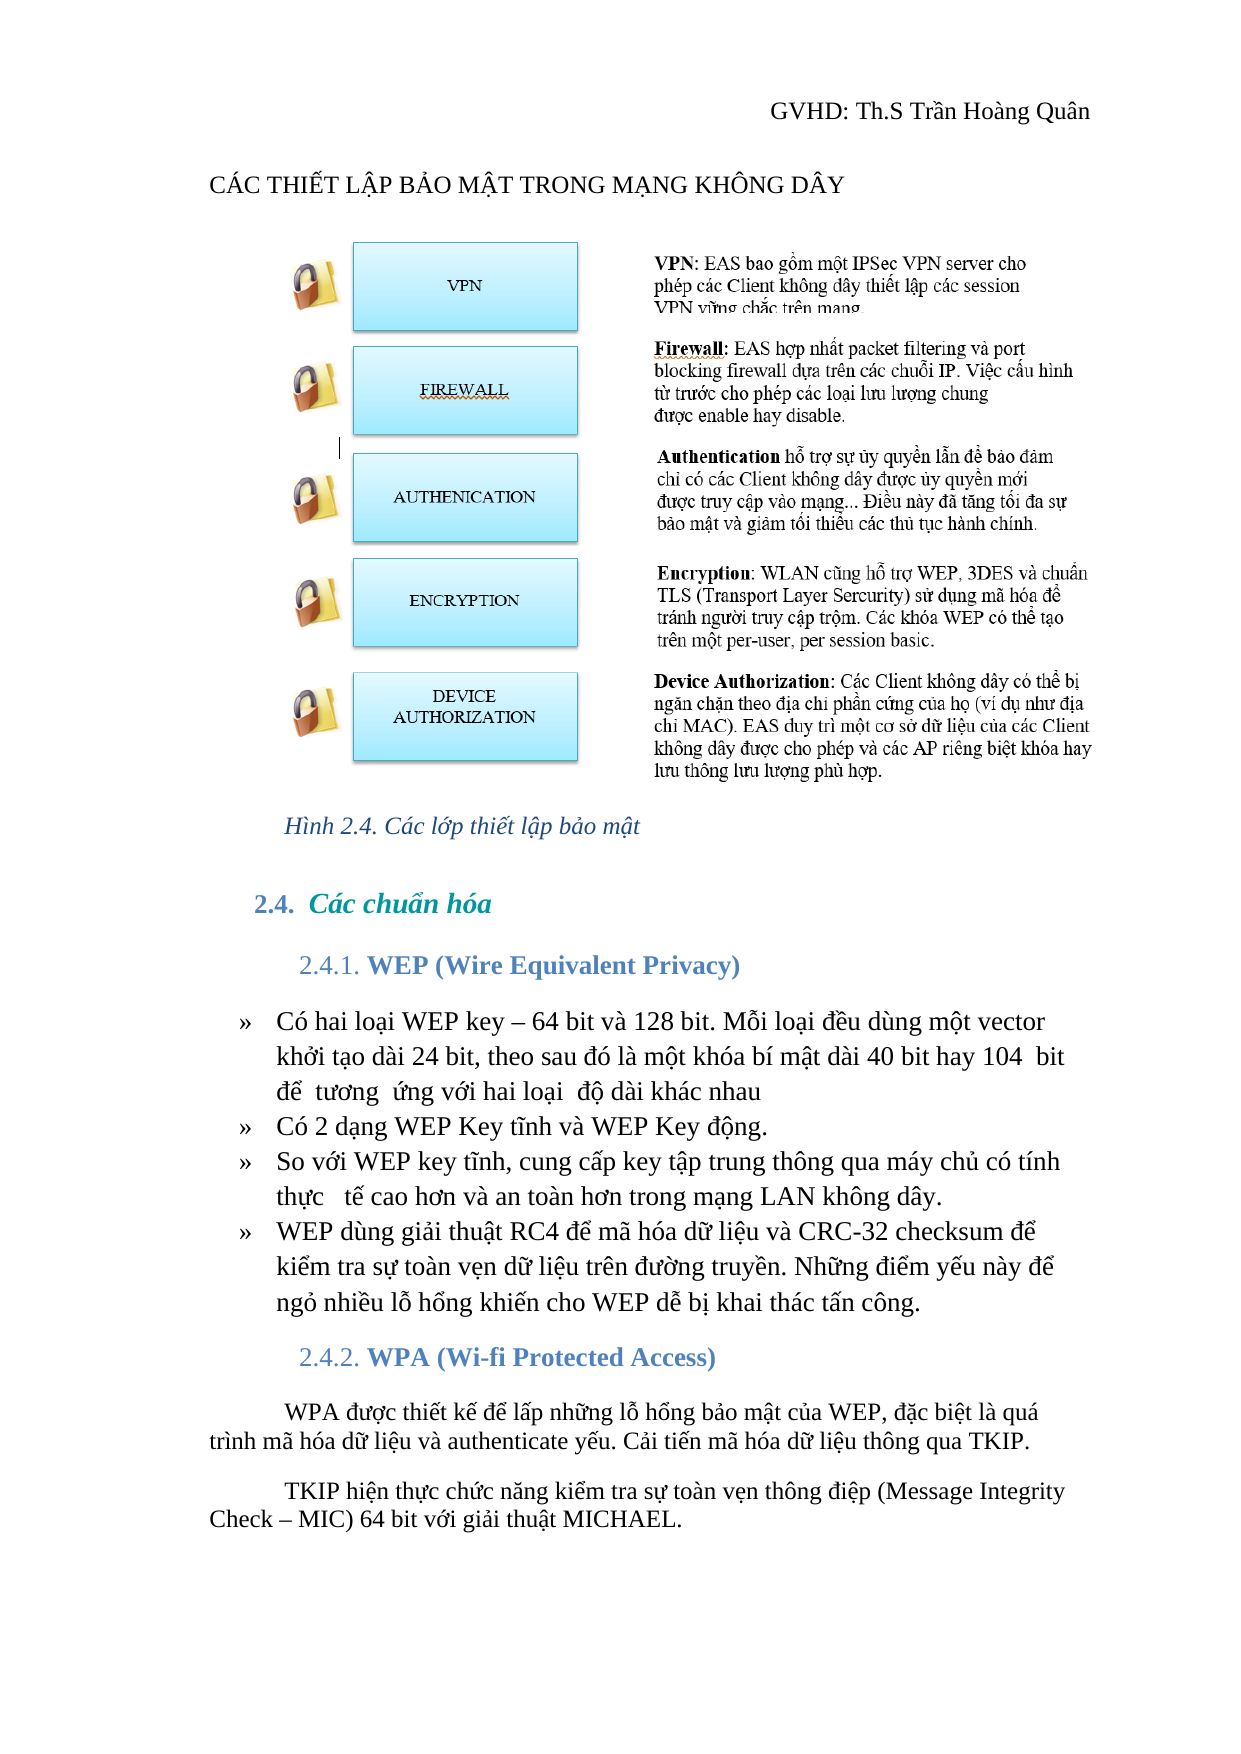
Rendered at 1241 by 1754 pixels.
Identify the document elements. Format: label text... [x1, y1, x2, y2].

list So với WEP key tĩnh, cung cấp key tập trung thông qua máy chủ có tính thực tế cao hơn và an toàn hơn trong mạng LAN không dây. [239, 1145, 1090, 1211]
list Có hai loại WEP key – 64 bit và 128 bit. Mỗi loại đều dùng một vector khởi tạo dài 24 bit, theo sau đó là một khóa bí mật dài 40 bit hay 104 bit để tương ứng với hai loại độ dài khác nhau [239, 1005, 1090, 1106]
text CÁC THIẾT LẬP BẢO MẬT TRONG MẠNG KHÔNG DÂY [209, 170, 1090, 199]
text TKIP hiện thực chức năng kiểm tra sự toàn vẹn thông điệp (Message Integrity Check – MIC) 64 bit với giải thuật MICHAEL. [209, 1476, 1090, 1533]
subtitle Các chuẩn hóa [254, 886, 1090, 919]
text WPA được thiết kế để lấp những lỗ hổng bảo mật của WEP, đặc biệt là quá trình mã hóa dữ liệu và authenticate yếu. Cải tiến mã hóa dữ liệu thông qua TKIP. [209, 1397, 1090, 1455]
subtitle WEP (Wire Equivalent Privacy) [299, 949, 1090, 980]
picture [284, 224, 1102, 791]
subtitle WPA (Wi-fi Protected Access) [299, 1342, 1090, 1373]
list WEP dùng giải thuật RC4 để mã hóa dữ liệu và CRC-32 checksum để kiểm tra sự toàn vẹn dữ liệu trên đường truyền. Những điểm yếu này để ngỏ nhiều lỗ hổng khiến cho WEP dễ bị khai thác tấn công. [239, 1215, 1090, 1317]
list Có 2 dạng WEP Key tĩnh và WEP Key động. [239, 1110, 1090, 1141]
